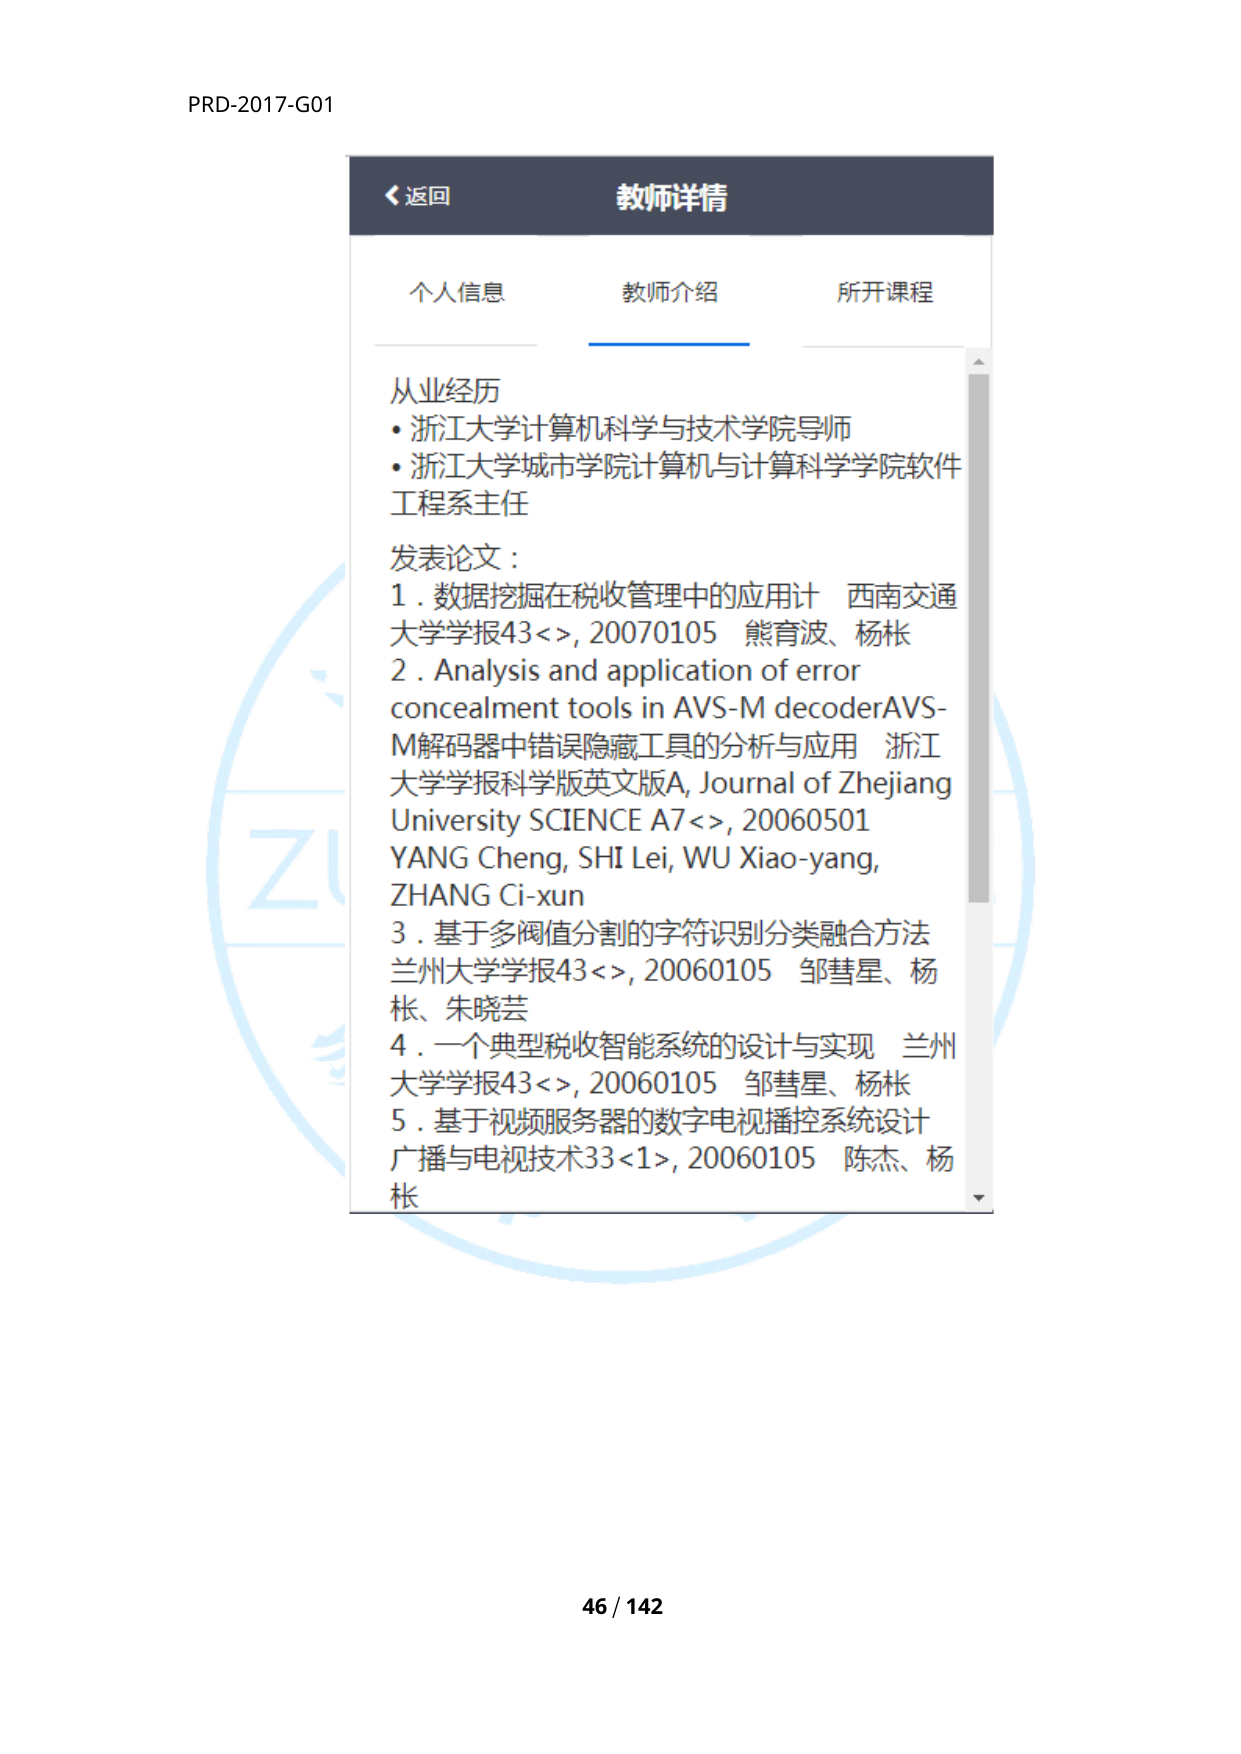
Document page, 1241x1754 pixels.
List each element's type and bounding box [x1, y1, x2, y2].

picture [345, 154, 994, 1214]
